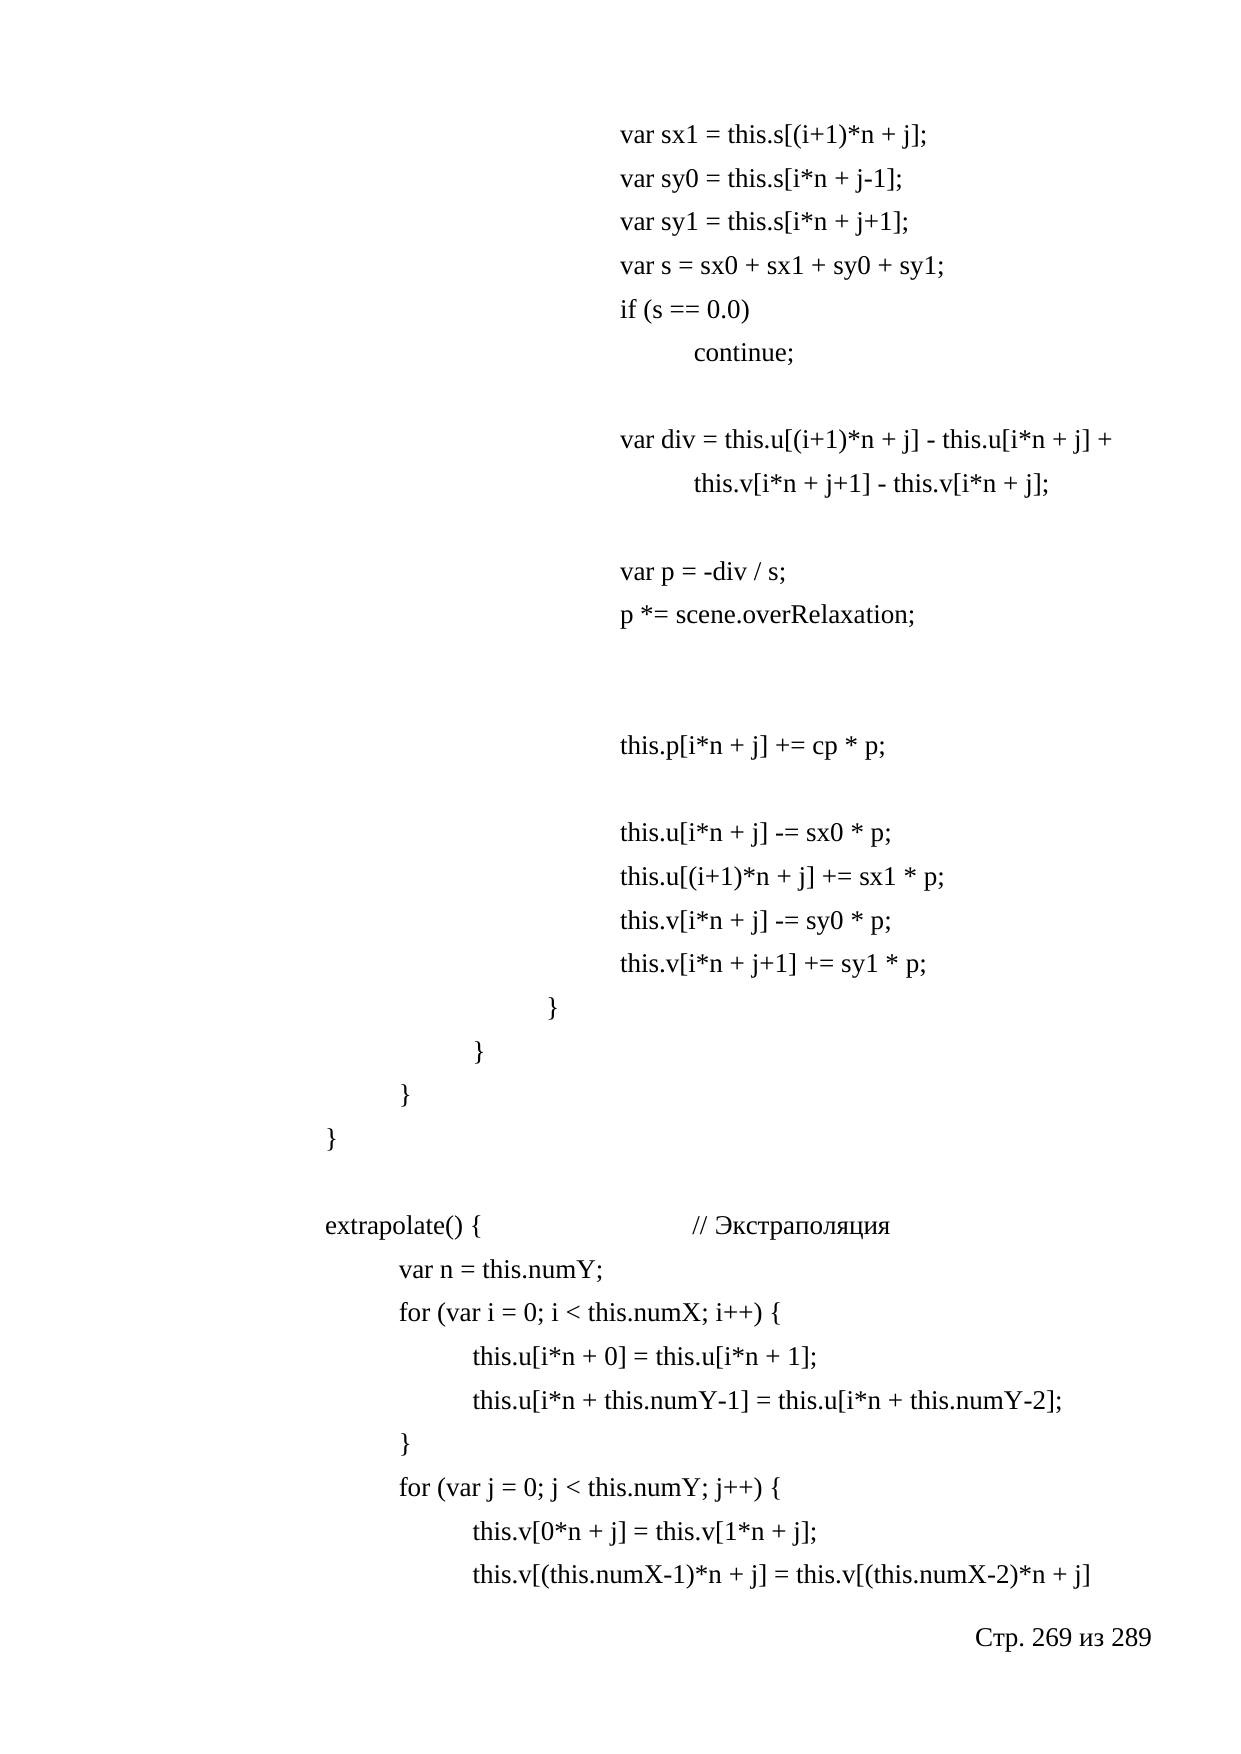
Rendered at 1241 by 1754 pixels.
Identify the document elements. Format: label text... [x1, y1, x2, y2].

text } [177, 1035, 1152, 1066]
text var sy0 = this.s[i*n + j-1]; [177, 162, 1152, 193]
text for (var i = 0; i < this.numX; i++) { [177, 1297, 1152, 1328]
text this.u[i*n + this.numY-1] = this.u[i*n + this.numY-2]; [177, 1384, 1152, 1415]
text } [177, 1122, 1152, 1153]
text } [177, 991, 1152, 1022]
text var n = this.numY; [177, 1253, 1152, 1284]
text if (s == 0.0) [177, 293, 1152, 324]
text this.v[i*n + j+1] += sy1 * p; [177, 947, 1152, 978]
text var p = -div / s; [177, 554, 1152, 586]
text } [177, 1427, 1152, 1459]
text continue; [177, 336, 1152, 367]
text var s = sx0 + sx1 + sy0 + sy1; [177, 249, 1152, 280]
text } [177, 1078, 1152, 1109]
text this.v[i*n + j] -= sy0 * p; [177, 904, 1152, 935]
text this.v[(this.numX-1)*n + j] = this.v[(this.numX-2)*n + j] [177, 1558, 1152, 1589]
text this.p[i*n + j] += cp * p; [177, 729, 1152, 760]
text var sy1 = this.s[i*n + j+1]; [177, 205, 1152, 237]
text var div = this.u[(i+1)*n + j] - this.u[i*n + j] + [177, 424, 1152, 455]
text this.v[0*n + j] = this.v[1*n + j]; [177, 1515, 1152, 1546]
text this.u[(i+1)*n + j] += sx1 * p; [177, 860, 1152, 891]
text var sx1 = this.s[(i+1)*n + j]; [177, 118, 1152, 149]
text this.v[i*n + j+1] - this.v[i*n + j]; [177, 467, 1152, 498]
text extrapolate() { // Экстраполяция [177, 1209, 1152, 1240]
text for (var j = 0; j < this.numY; j++) { [177, 1471, 1152, 1502]
text this.u[i*n + j] -= sx0 * p; [177, 816, 1152, 848]
text p *= scene.overRelaxation; [177, 598, 1152, 629]
text this.u[i*n + 0] = this.u[i*n + 1]; [177, 1340, 1152, 1371]
